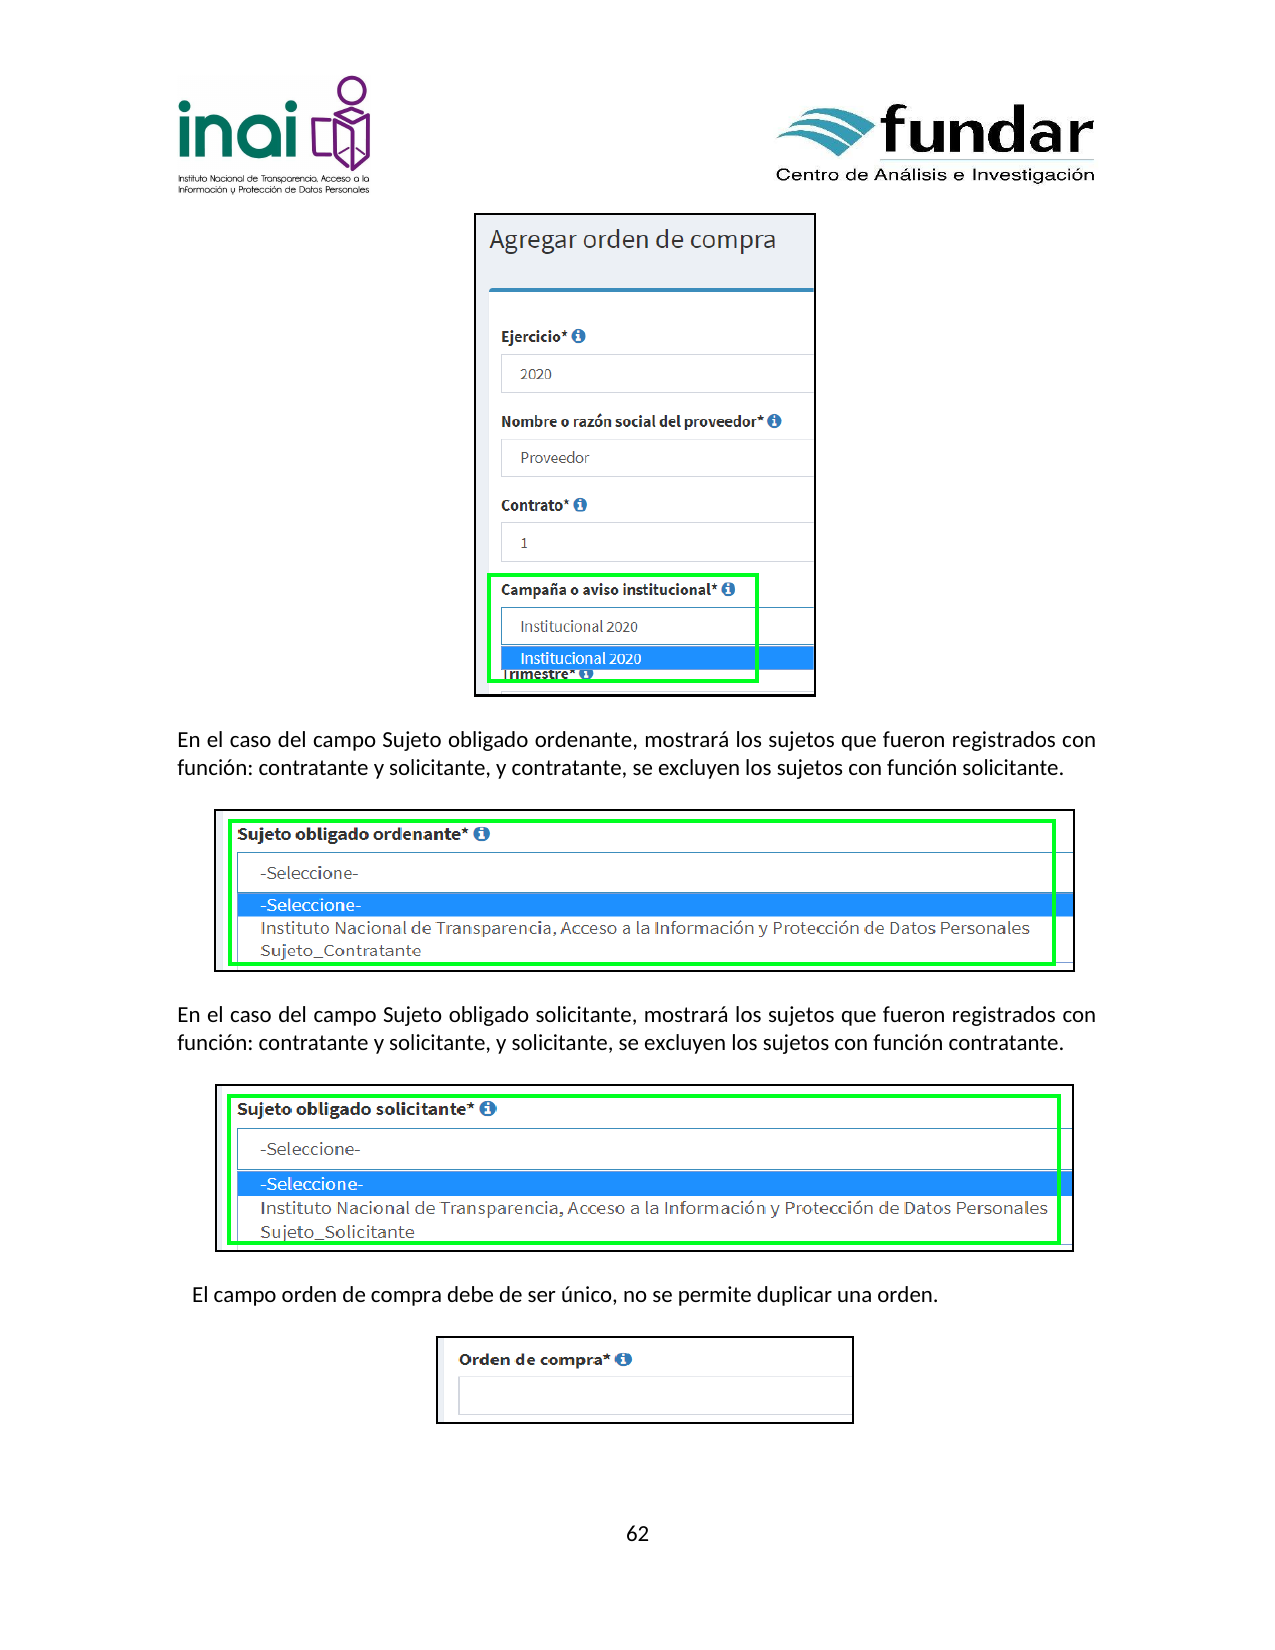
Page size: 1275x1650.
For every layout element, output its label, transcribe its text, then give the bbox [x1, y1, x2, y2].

picture [216, 811, 1073, 970]
picture [773, 100, 1099, 186]
picture [438, 1338, 852, 1422]
text El campo orden de compra debe de ser único, no se permite duplicar una orden. [192, 1280, 1098, 1308]
text En el caso del campo Sujeto obligado solicitante, mostrará los sujetos que fueron registrados con función: contratante y solicitante, y solicitante, se excluyen los sujetos con función contratante. [177, 1000, 1098, 1056]
picture [177, 75, 371, 195]
picture [217, 1086, 1072, 1250]
text En el caso del campo Sujeto obligado ordenante, mostrará los sujetos que fueron registrados con función: contratante y solicitante, y contratante, se excluyen los sujetos con función solicitante. [177, 725, 1098, 781]
picture [476, 215, 814, 694]
